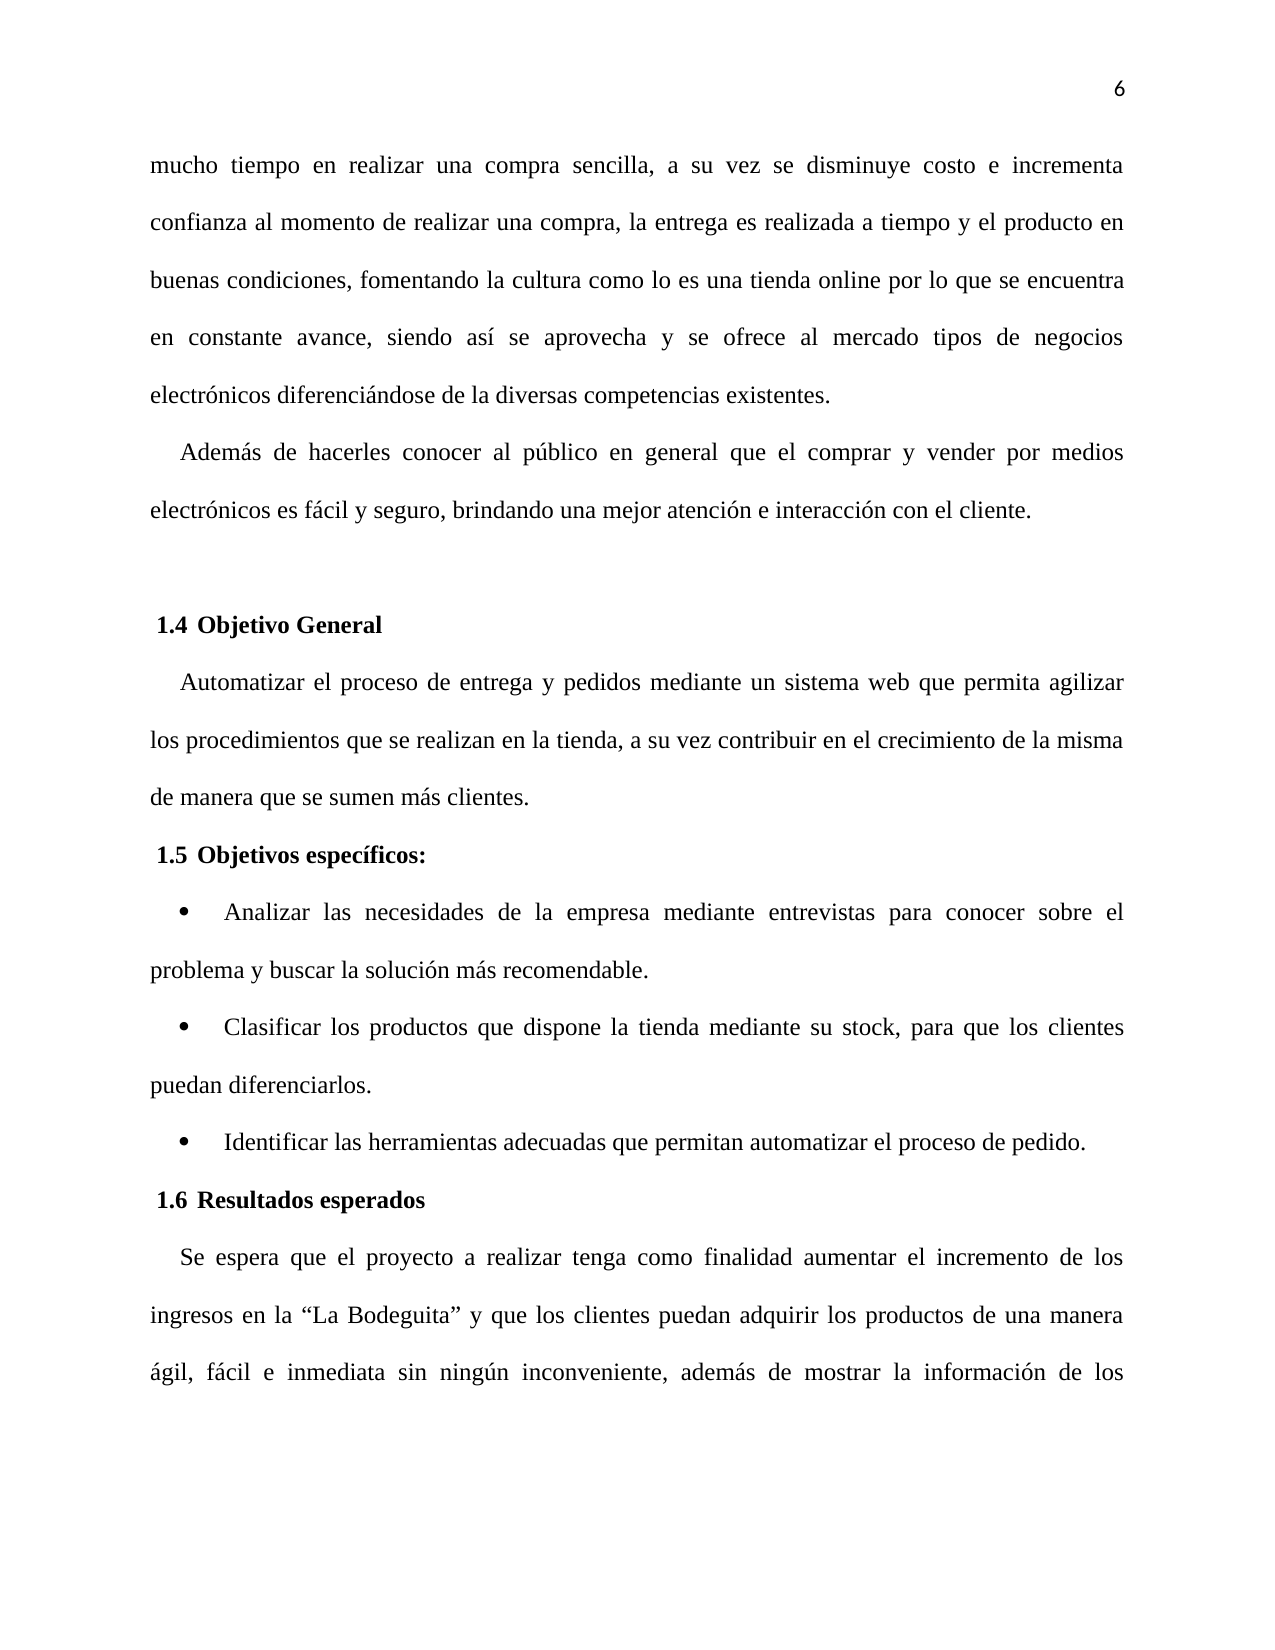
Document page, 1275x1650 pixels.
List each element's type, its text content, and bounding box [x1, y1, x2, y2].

list Resultados esperados [156, 1185, 1125, 1214]
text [150, 150, 1125, 409]
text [150, 1242, 1125, 1386]
text Automatizar el proceso de entrega y pedidos mediante un sistema web que permita agilizar los procedimientos que se realizan en la tienda, a su vez contribuir en el crecimiento de la misma de manera que se sumen más clientes. [150, 667, 1125, 811]
list Objetivos específicos: [156, 840, 1125, 869]
list Analizar las necesidades de la empresa mediante entrevistas para conocer sobre el problema y buscar la solución más recomendable. [150, 897, 1125, 984]
text Además de hacerles conocer al público en general que el comprar y vender por medios electrónicos es fácil y seguro, brindando una mejor atención e interacción con el cliente. [150, 437, 1125, 524]
list Clasificar los productos que dispone la tienda mediante su stock, para que los clientes puedan diferenciarlos. [150, 1012, 1125, 1099]
list Identificar las herramientas adecuadas que permitan automatizar el proceso de pedido. [150, 1127, 1125, 1156]
list Objetivo General [156, 610, 1125, 639]
